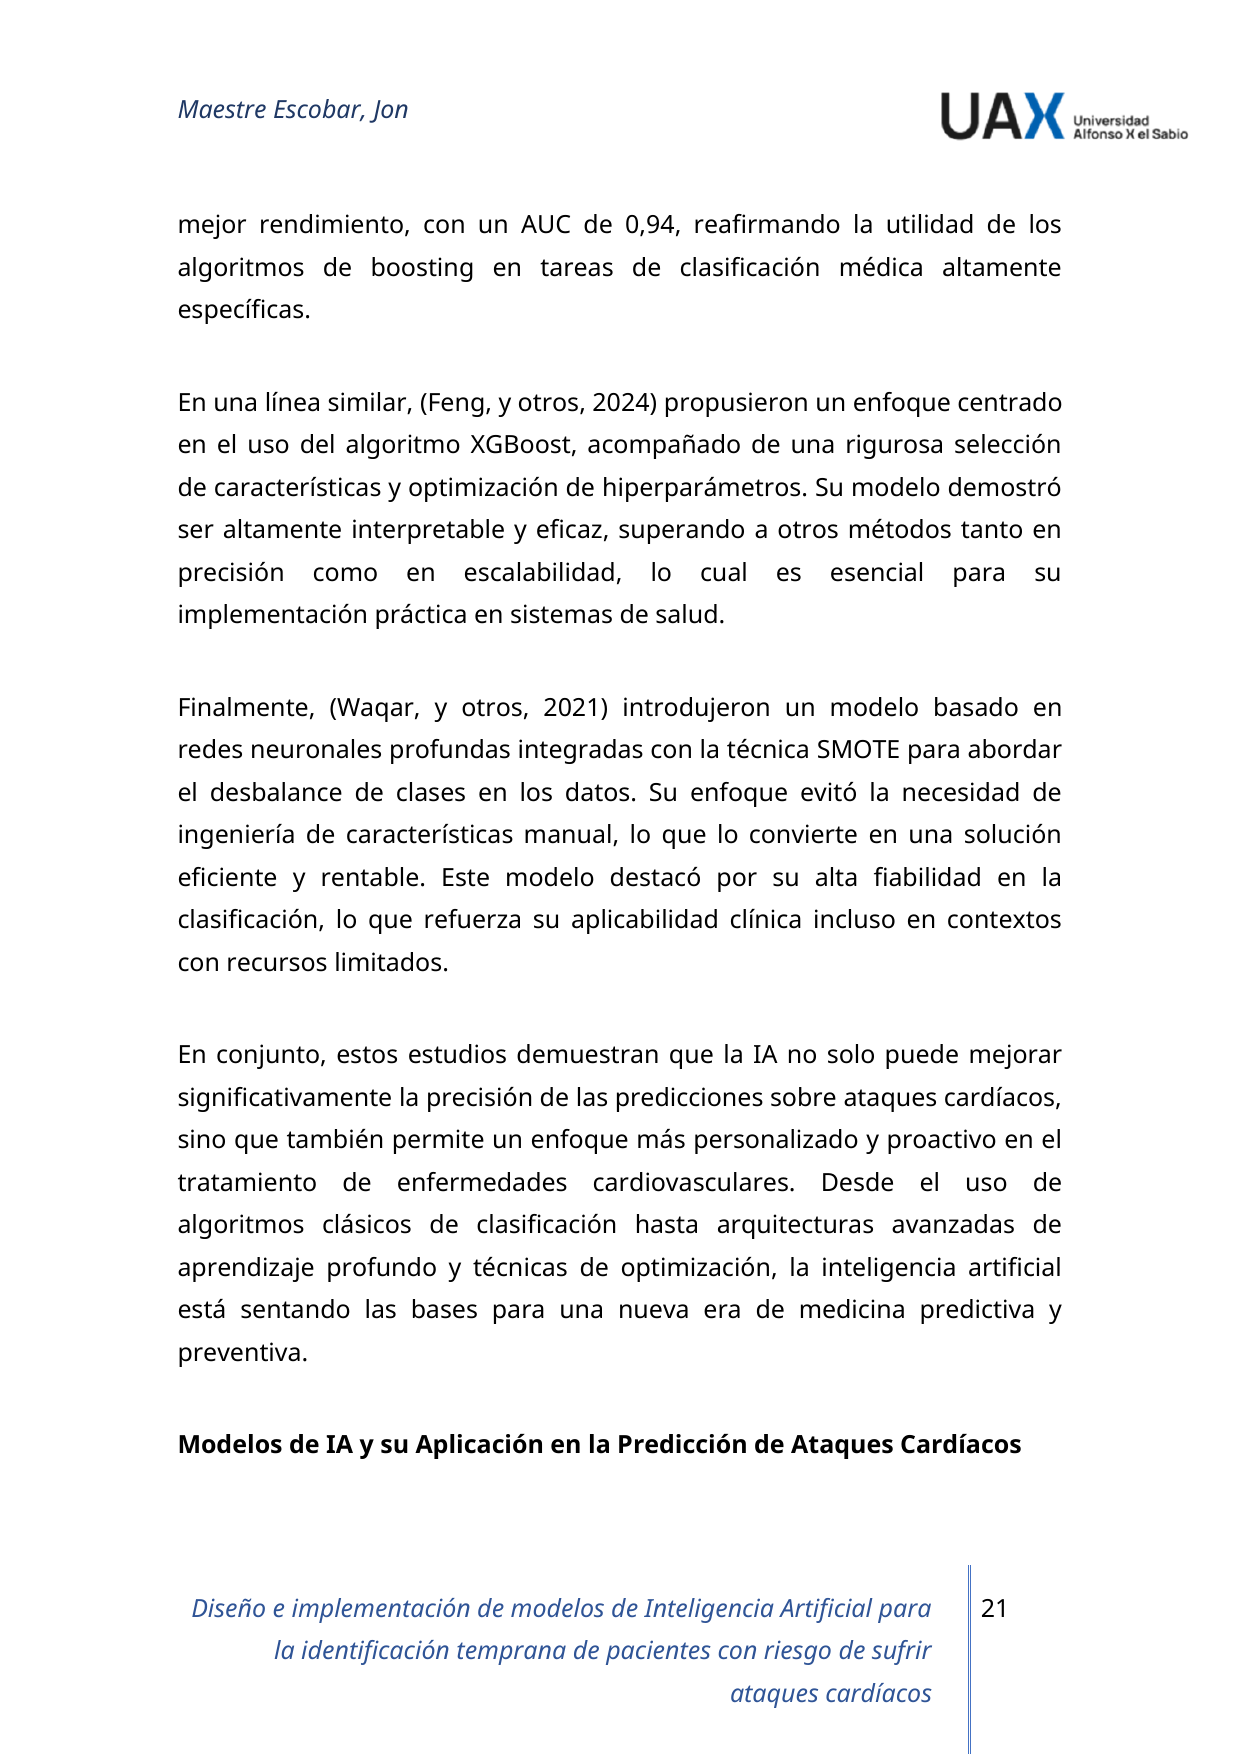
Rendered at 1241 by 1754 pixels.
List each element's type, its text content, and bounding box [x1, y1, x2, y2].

text En una línea similar, propusieron un enfoque centrado en el uso del algoritmo XGBoost, acompañado de una rigurosa selección de características y optimización de hiperparámetros. Su modelo demostró ser altamente interpretable y eficaz, superando a otros métodos tanto en precisión como en escalabilidad, lo cual es esencial para su implementación práctica en sistemas de salud. [177, 384, 1063, 631]
text En conjunto, estos estudios demuestran que la IA no solo puede mejorar significativamente la precisión de las predicciones sobre ataques cardíacos, sino que también permite un enfoque más personalizado y proactivo en el tratamiento de enfermedades cardiovasculares. Desde el uso de algoritmos clásicos de clasificación hasta arquitecturas avanzadas de aprendizaje profundo y técnicas de optimización, la inteligencia artificial está sentando las bases para una nueva era de medicina predictiva y preventiva. [177, 1037, 1063, 1368]
picture [940, 89, 1192, 144]
text Finalmente, introdujeron un modelo basado en redes neuronales profundas integradas con la técnica SMOTE para abordar el desbalance de clases en los datos. Su enfoque evitó la necesidad de ingeniería de características manual, lo que lo convierte en una solución eficiente y rentable. Este modelo destacó por su alta fiabilidad en la clasificación, lo que refuerza su aplicabilidad clínica incluso en contextos con recursos limitados. [177, 689, 1063, 978]
text Modelos de IA y su Aplicación en la Predicción de Ataques Cardíacos [177, 1427, 1063, 1461]
